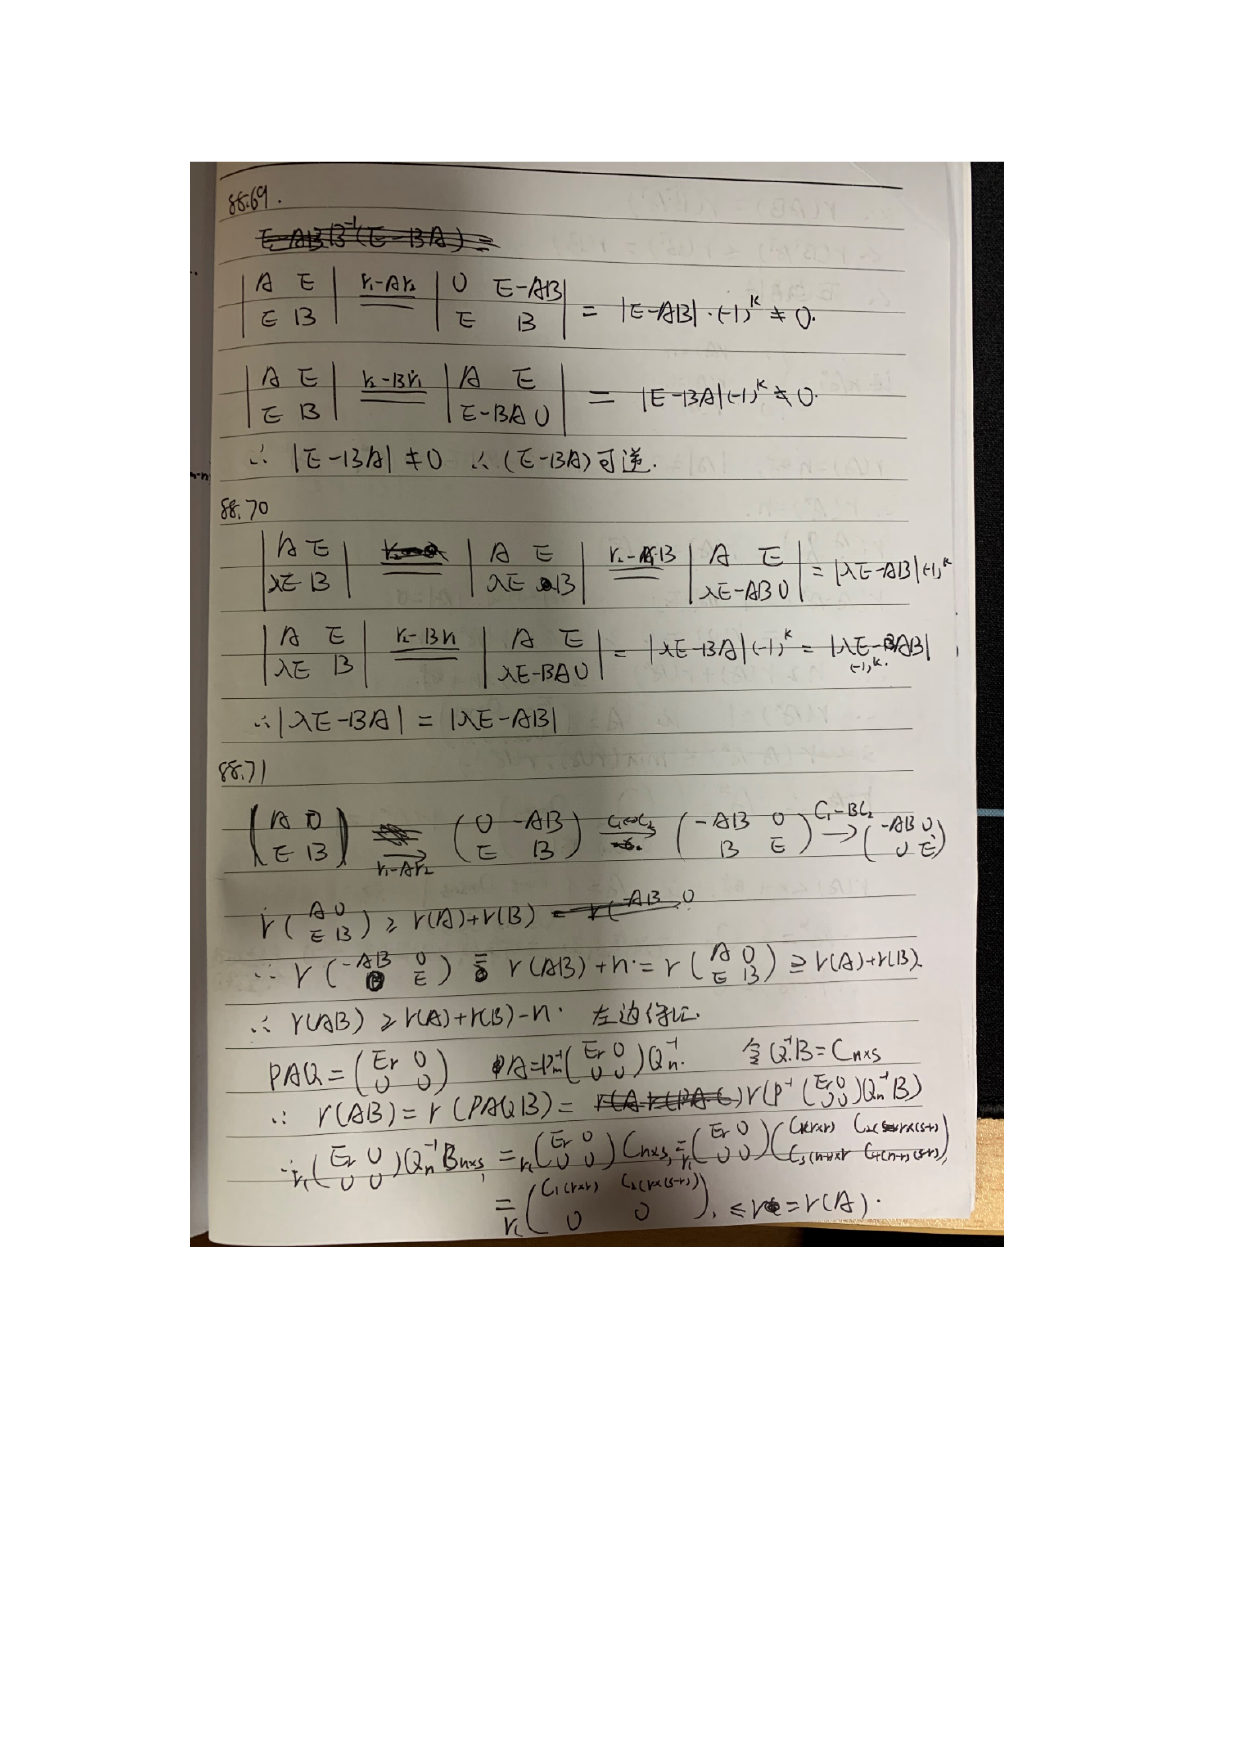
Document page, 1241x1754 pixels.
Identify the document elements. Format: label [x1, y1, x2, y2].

picture [190, 163, 1004, 1246]
